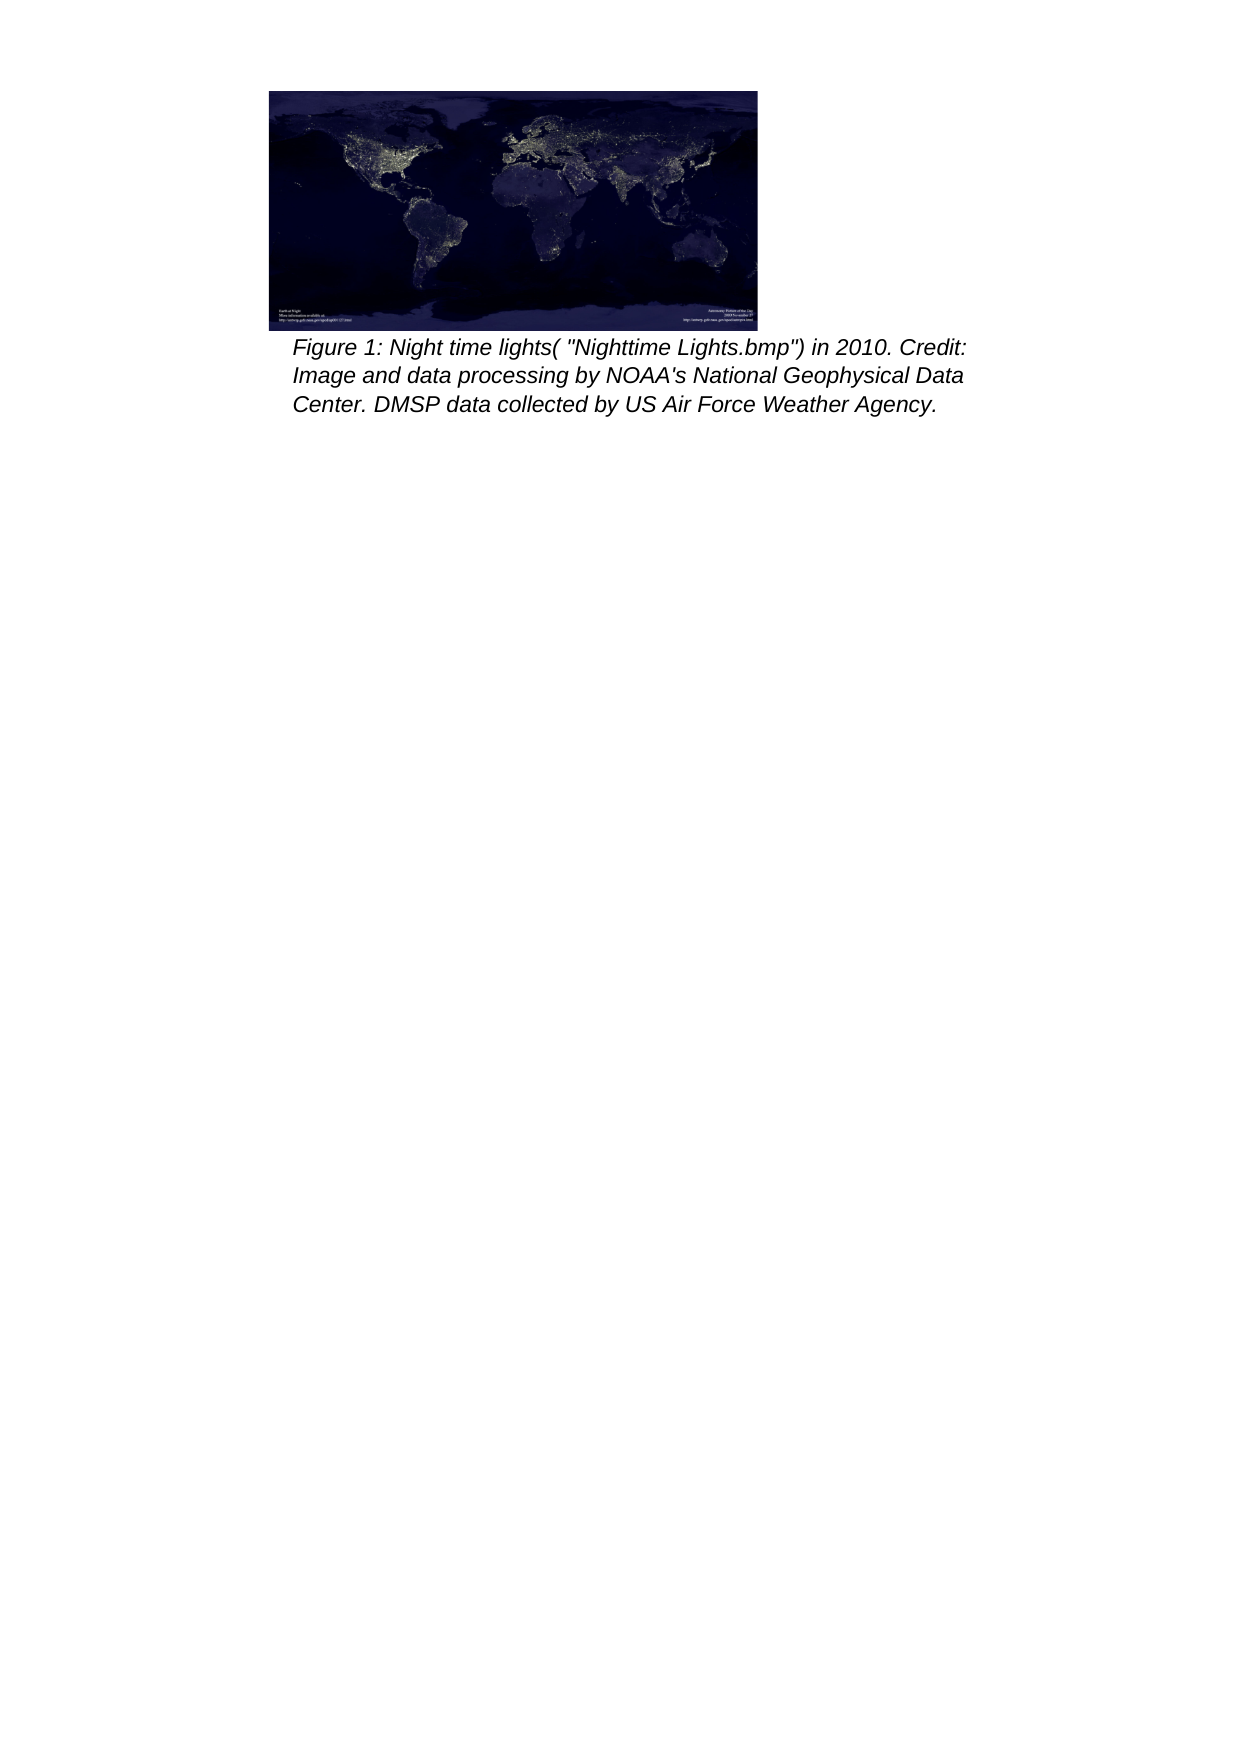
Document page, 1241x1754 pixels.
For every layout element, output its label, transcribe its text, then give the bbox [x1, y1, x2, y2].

picture [268, 91, 758, 331]
